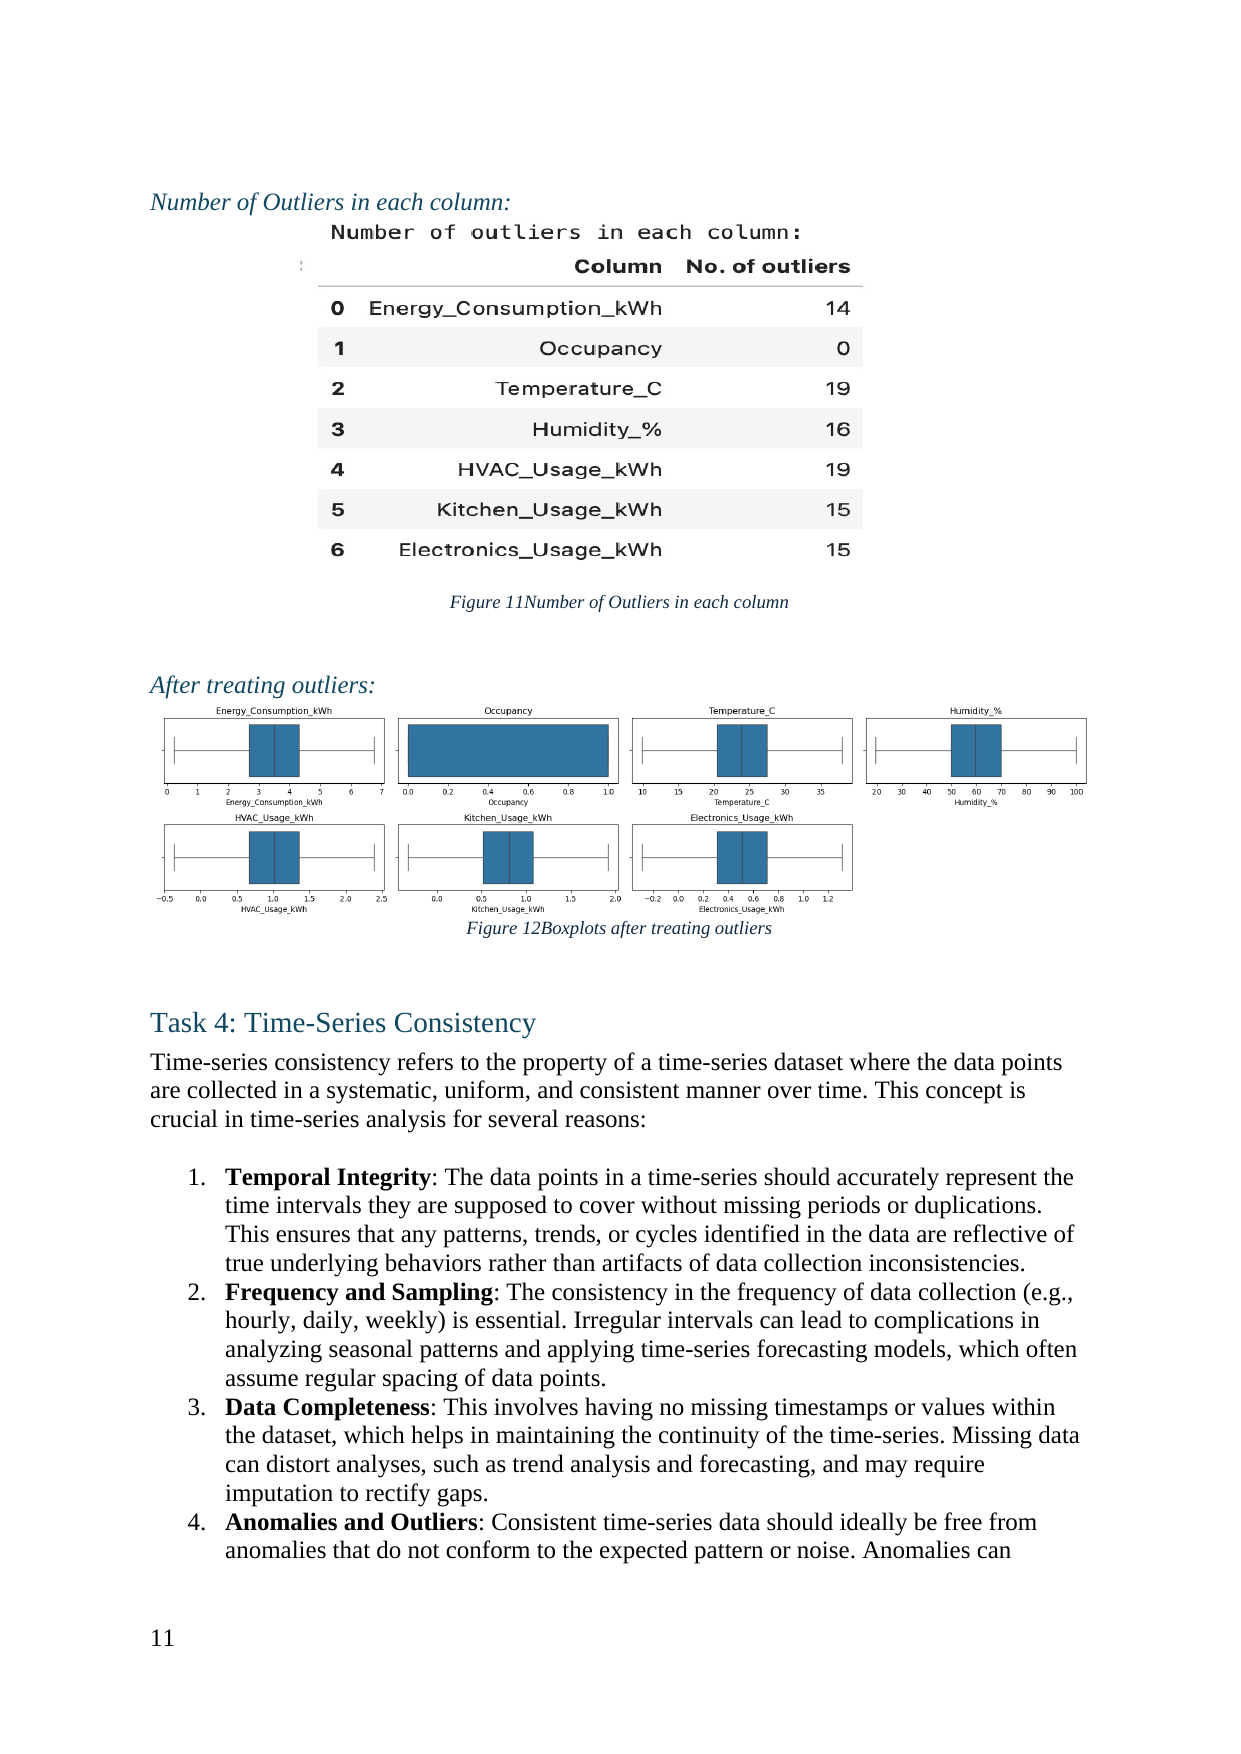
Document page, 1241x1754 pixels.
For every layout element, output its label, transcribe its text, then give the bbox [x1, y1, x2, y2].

subtitle Task 4: Time-Series Consistency [150, 1005, 1090, 1038]
subtitle After treating outliers: [150, 670, 1090, 699]
list Temporal Integrity: The data points in a time-series should accurately represent the time intervals they are supposed to cover without missing periods or duplications. This ensures that any patterns, trends, or cycles identified in the data are reflective of true underlying behaviors rather than artifacts of data collection inconsistencies. [187, 1162, 1090, 1277]
picture [150, 702, 1091, 918]
list Frequency and Sampling: The consistency in the frequency of data collection (e.g., hourly, daily, weekly) is essential. Irregular intervals can lead to complications in analyzing seasonal patterns and applying time-series forecasting models, which often assume regular spacing of data points. [187, 1277, 1090, 1392]
subtitle Number of Outliers in each column: [150, 187, 1090, 216]
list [187, 1507, 1090, 1564]
list Data Completeness: This involves having no missing timestamps or values within the dataset, which helps in maintaining the continuity of the time-series. Missing data can distort analyses, such as trend analysis and forecasting, and may require imputation to rectify gaps. [187, 1392, 1090, 1507]
picture [300, 220, 940, 591]
text Time-series consistency refers to the property of a time-series dataset where the data points are collected in a systematic, uniform, and consistent manner over time. This concept is crucial in time-series analysis for several reasons: [150, 1047, 1090, 1133]
